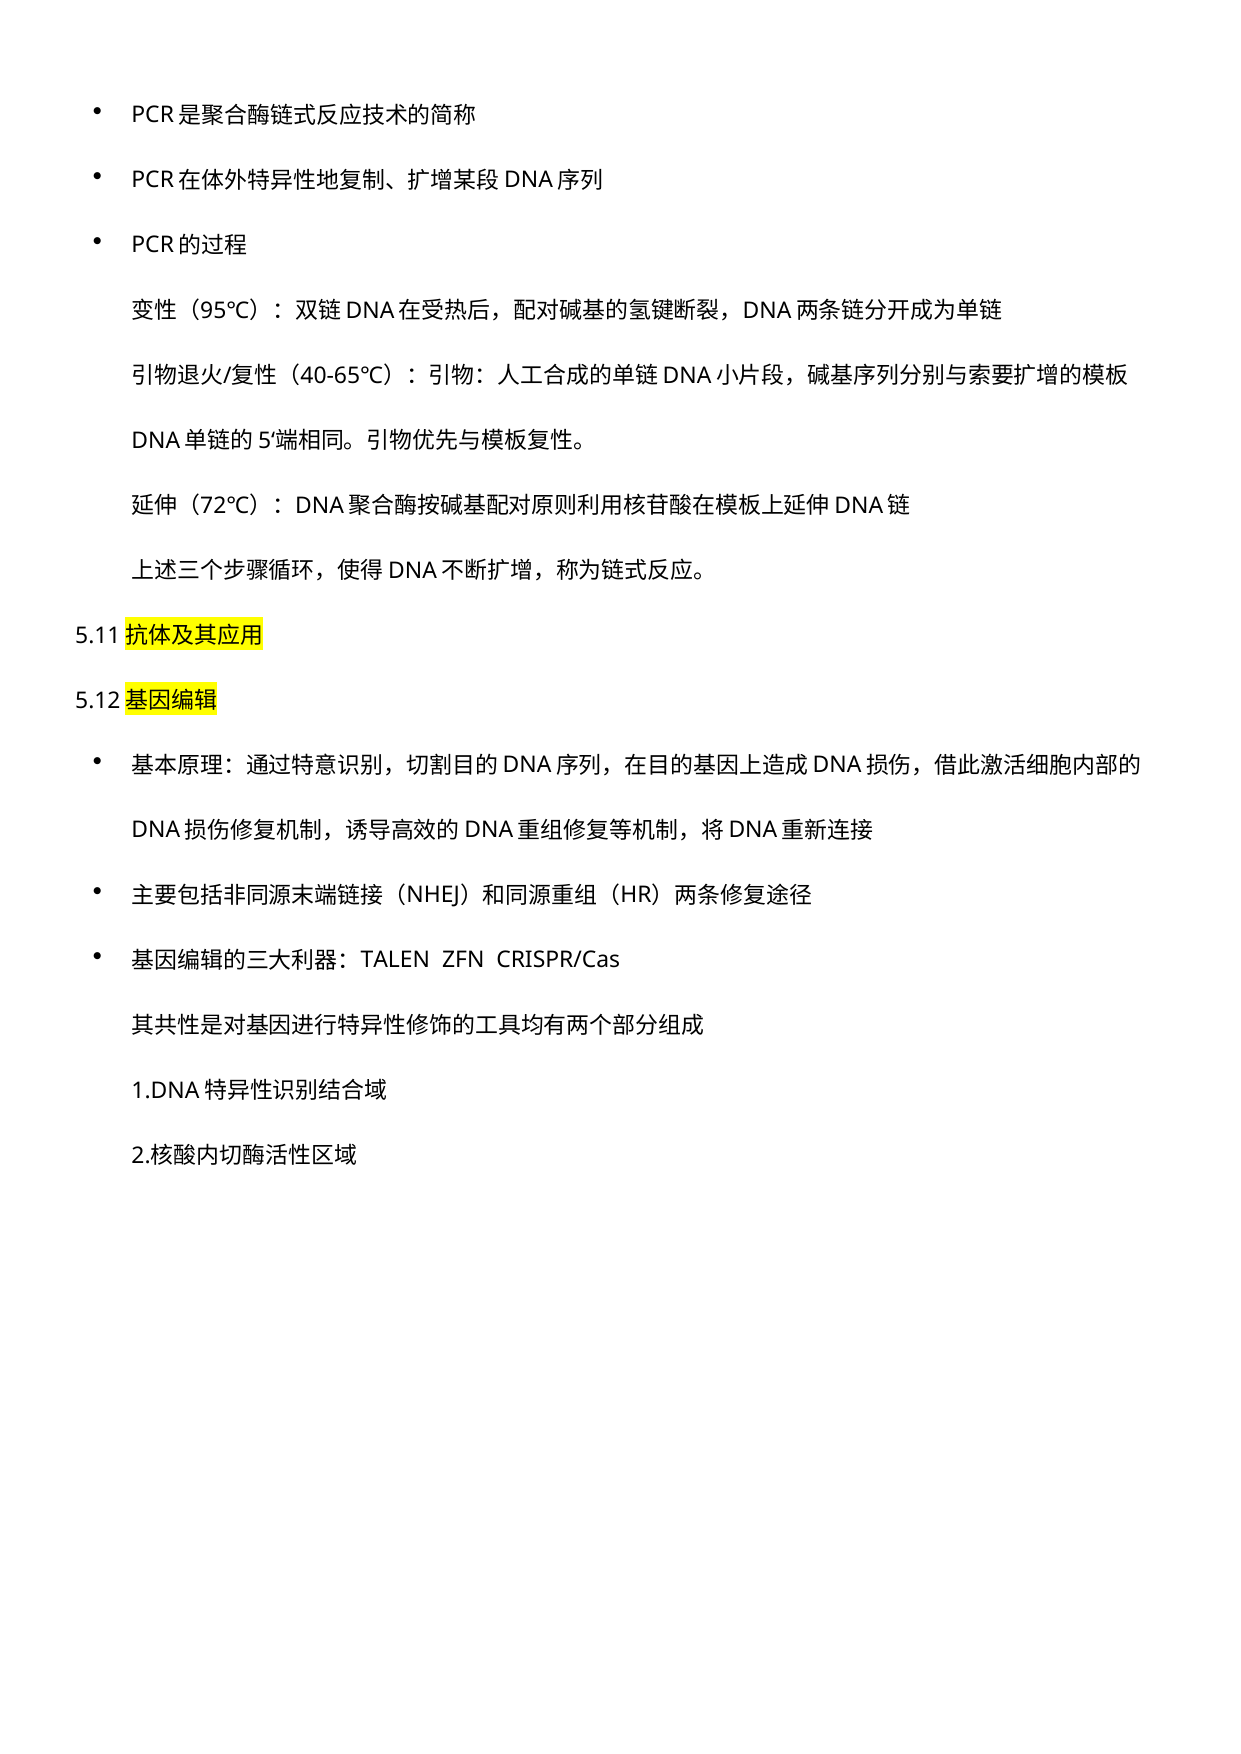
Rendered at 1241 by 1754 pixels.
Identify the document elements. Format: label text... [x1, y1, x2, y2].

list 基因编辑的三大利器：TALEN ZFN CRISPR/Cas [94, 926, 1165, 991]
text 2.核酸内切酶活性区域 [131, 1121, 1165, 1186]
text 引物退火/复性（40-65℃）：引物：人工合成的单链DNA小片段，碱基序列分别与索要扩增的模板DNA单链的5‘端相同。引物优先与模板复性。 [131, 341, 1165, 471]
text 1.DNA特异性识别结合域 [131, 1056, 1165, 1121]
text 其共性是对基因进行特异性修饰的工具均有两个部分组成 [131, 991, 1165, 1056]
list PCR在体外特异性地复制、扩增某段DNA序列 [94, 146, 1165, 211]
list 主要包括非同源末端链接（NHEJ）和同源重组（HR）两条修复途径 [94, 861, 1165, 926]
text 延伸（72℃）：DNA聚合酶按碱基配对原则利用核苷酸在模板上延伸DNA链 [131, 471, 1165, 536]
text 5.12基因编辑 [75, 666, 1165, 731]
list 基本原理：通过特意识别，切割目的DNA序列，在目的基因上造成DNA损伤，借此激活细胞内部的DNA损伤修复机制，诱导高效的DNA重组修复等机制，将DNA重新连接 [94, 731, 1165, 861]
text 上述三个步骤循环，使得DNA不断扩增，称为链式反应。 [131, 536, 1165, 601]
text 5.11抗体及其应用 [75, 601, 1165, 666]
list PCR的过程 [94, 211, 1165, 276]
text 变性（95℃）：双链DNA在受热后，配对碱基的氢键断裂，DNA两条链分开成为单链 [131, 276, 1165, 341]
list PCR是聚合酶链式反应技术的简称 [94, 81, 1165, 146]
